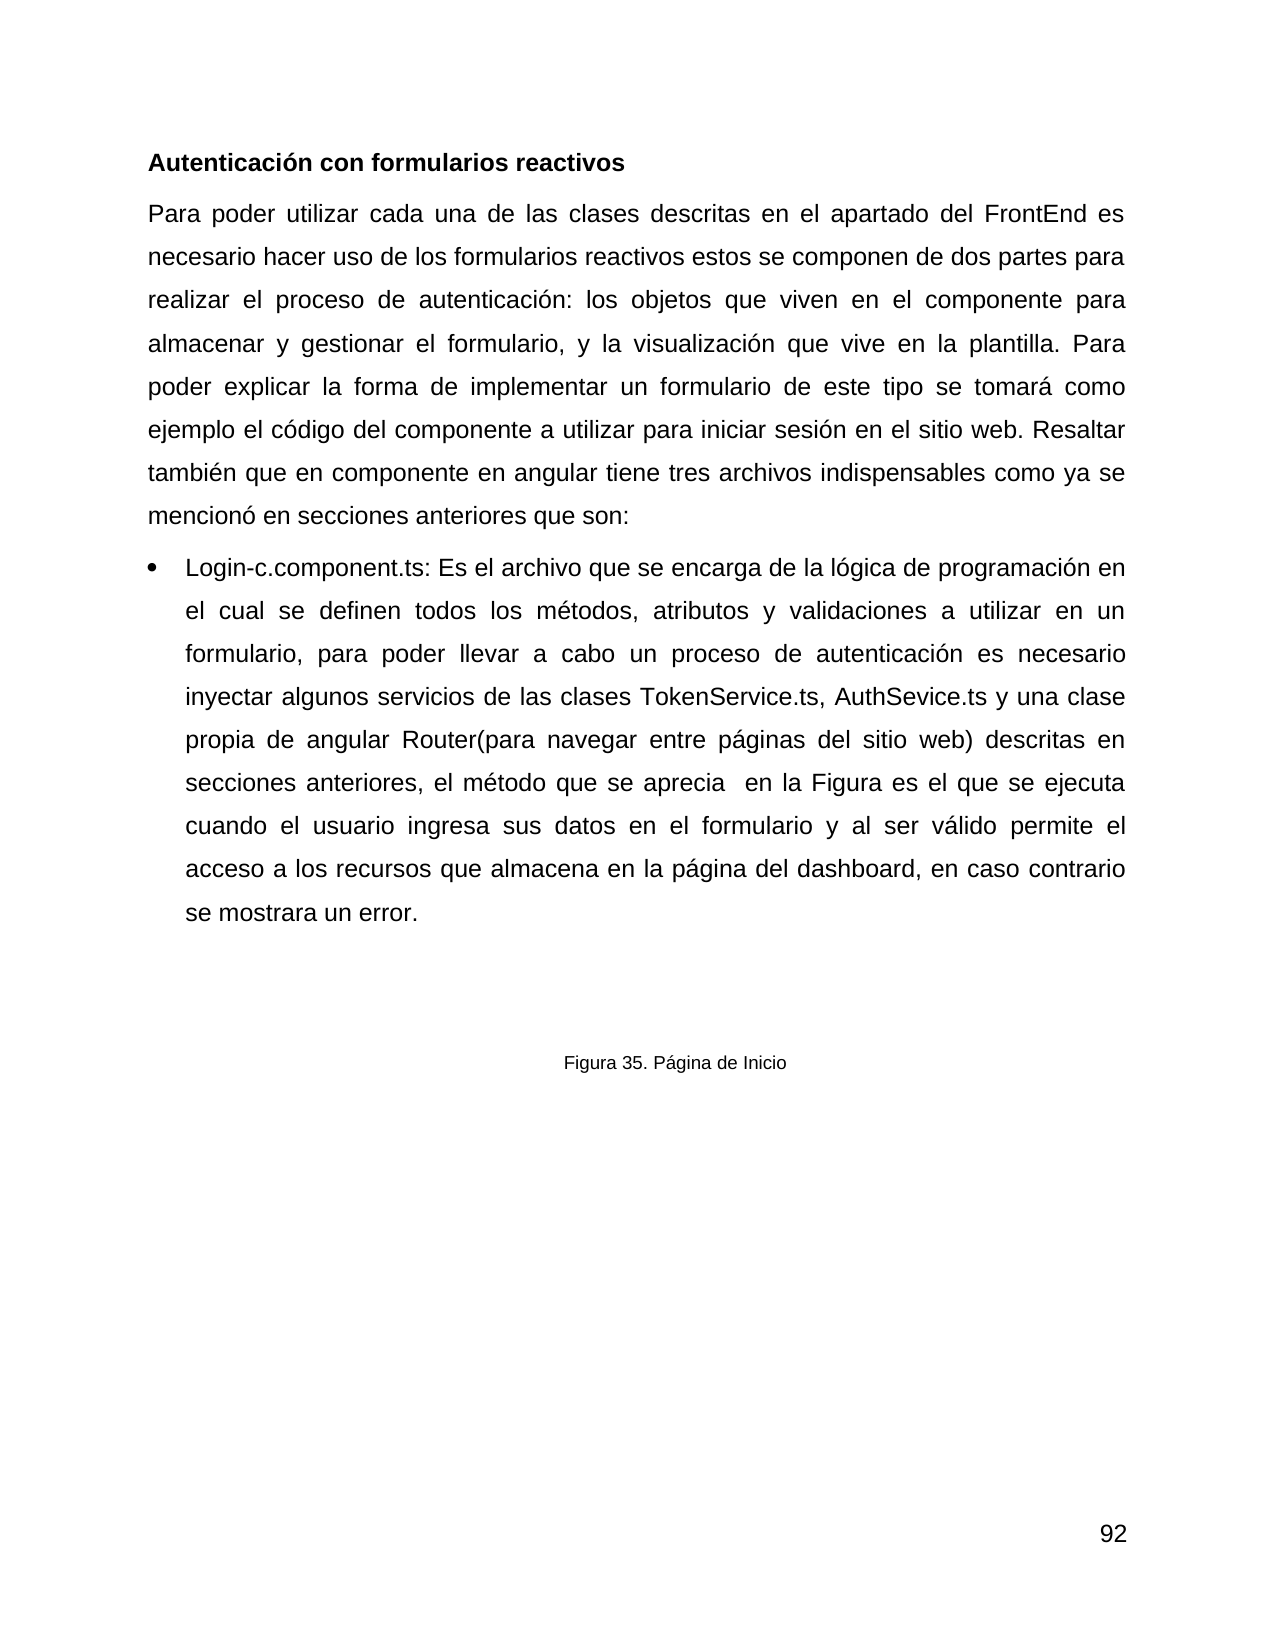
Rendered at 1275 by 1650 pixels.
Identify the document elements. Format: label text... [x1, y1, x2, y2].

text Autenticación con formularios reactivos [148, 148, 1127, 176]
text Figura 35. Página de Inicio [223, 1052, 1127, 1073]
text Para poder utilizar cada una de las clases descritas en el apartado del FrontEnd es necesario hacer uso de los formularios reactivos estos se componen de dos partes para realizar el proceso de autenticación: los objetos que viven en el componente para almacenar y gestionar el formulario, y la visualización que vive en la plantilla. Para poder explicar la forma de implementar un formulario de este tipo se tomará como ejemplo el código del componente a utilizar para iniciar sesión en el sitio web. Resaltar también que en componente en angular tiene tres archivos indispensables como ya se mencionó en secciones anteriores que son: [148, 199, 1127, 530]
list Login-c.component.ts: Es el archivo que se encarga de la lógica de programación en el cual se definen todos los métodos, atributos y validaciones a utilizar en un formulario, para poder llevar a cabo un proceso de autenticación es necesario inyectar algunos servicios de las clases TokenService.ts, AuthSevice.ts y una clase propia de angular Router(para navegar entre páginas del sitio web) descritas en secciones anteriores, el método que se aprecia en la Figura es el que se ejecuta cuando el usuario ingresa sus datos en el formulario y al ser válido permite el acceso a los recursos que almacena en la página del dashboard, en caso contrario se mostrara un error. [148, 552, 1127, 926]
